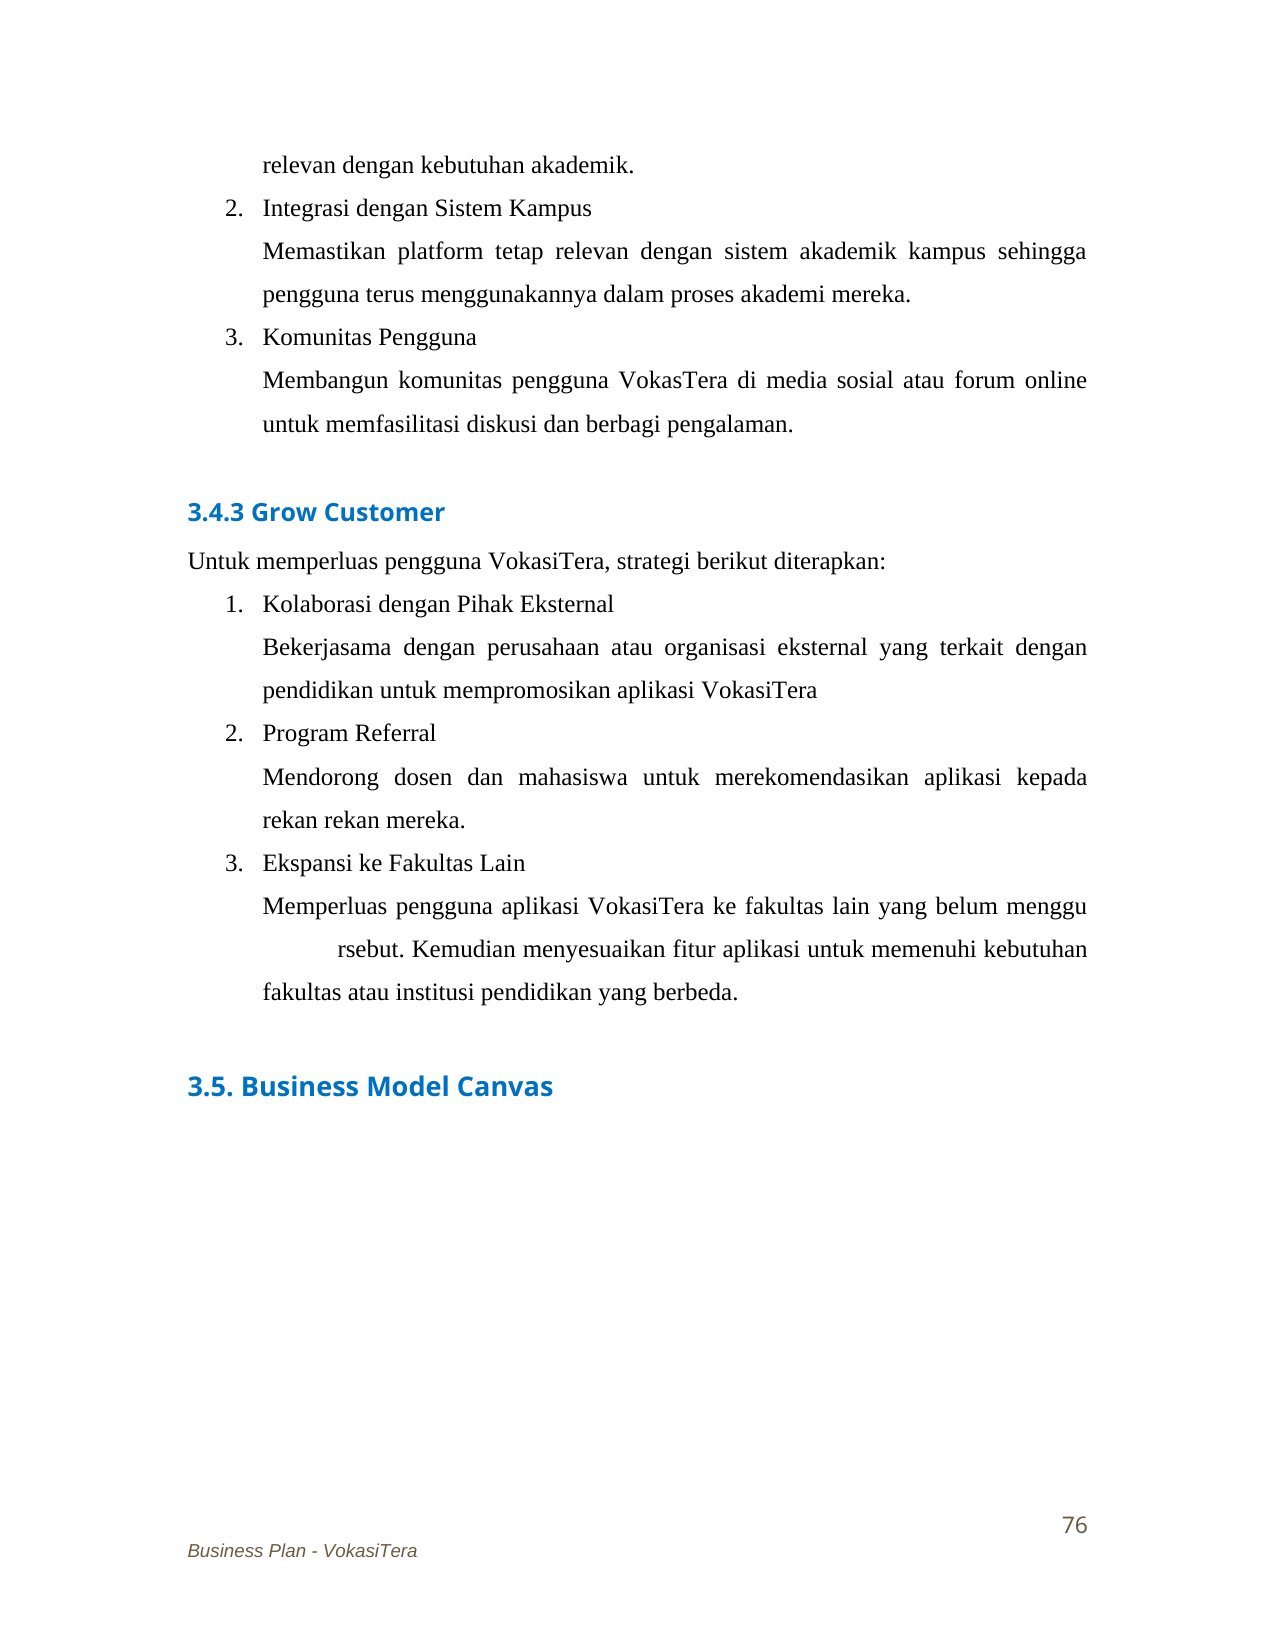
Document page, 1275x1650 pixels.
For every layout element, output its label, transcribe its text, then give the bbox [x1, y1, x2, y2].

subtitle 3.5. Business Model Canvas [187, 1067, 1088, 1104]
text Membangun komunitas pengguna VokasTera di media sosial atau forum online untuk memfasilitasi diskusi dan berbagi pengalaman. [262, 366, 1088, 437]
text Bekerjasama dengan perusahaan atau organisasi eksternal yang terkait dengan pendidikan untuk mempromosikan aplikasi VokasiTera [262, 632, 1088, 704]
list Ekspansi ke Fakultas Lain [225, 848, 1088, 877]
list Komunitas Pengguna [225, 322, 1088, 351]
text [262, 150, 1088, 179]
list Integrasi dengan Sistem Kampus [225, 193, 1088, 222]
text Untuk memperluas pengguna VokasiTera, strategi berikut diterapkan: [187, 546, 1088, 575]
subtitle 3.4.3 Grow Customer [187, 495, 1088, 529]
text Mendorong dosen dan mahasiswa untuk merekomendasikan aplikasi kepada rekan rekan mereka. [262, 762, 1088, 833]
list Program Referral [225, 718, 1088, 747]
text Memperluas pengguna aplikasi VokasiTera ke fakultas lain yang belum menggu rsebut. Kemudian menyesuaikan fitur aplikasi untuk memenuhi kebutuhan fakultas atau institusi pendidikan yang berbeda. [262, 891, 1088, 1006]
list Kolaborasi dengan Pihak Eksternal [225, 589, 1088, 618]
text Memastikan platform tetap relevan dengan sistem akademik kampus sehingga pengguna terus menggunakannya dalam proses akademi mereka. [262, 236, 1088, 308]
